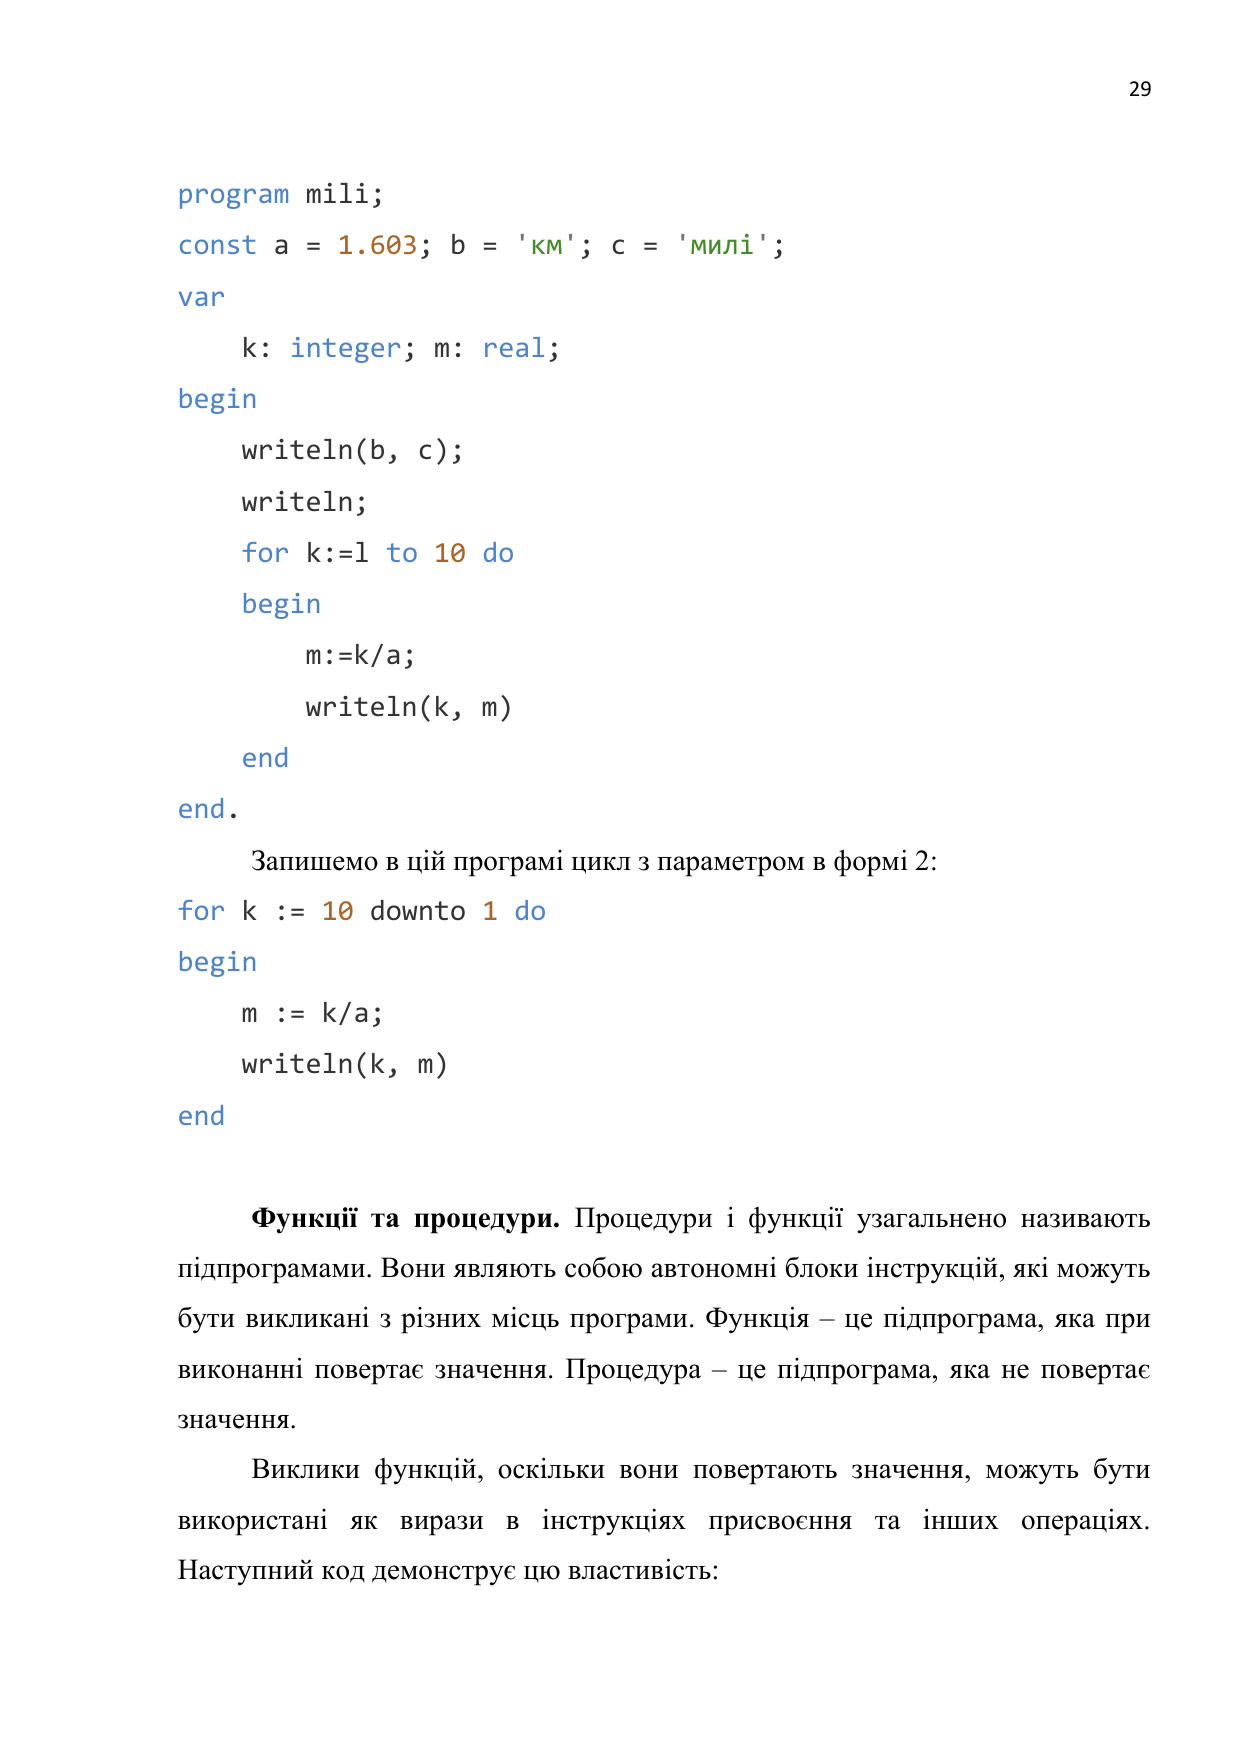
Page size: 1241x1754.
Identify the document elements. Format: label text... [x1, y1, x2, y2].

text m := k/a; [177, 996, 1152, 1030]
text writeln(b, c); [177, 433, 1152, 467]
text for k:=l to 10 do [177, 536, 1152, 570]
text begin [177, 944, 1152, 979]
text writeln(k, m) [177, 1047, 1152, 1081]
text end [177, 1098, 1152, 1132]
text Запишемо в цій програмі цикл з параметром в формі 2: [177, 843, 1152, 877]
text Функції та процедури. Процедури і функції узагальнено називають підпрограмами. Вони являють собою автономні блоки інструкцій, які можуть бути викликані з різних місць програми. Функція – це підпрограма, яка при виконанні повертає значення. Процедура – це підпрограма, яка не повертає значення. [177, 1200, 1152, 1435]
text m:=k/a; [177, 638, 1152, 672]
text var [177, 279, 1152, 313]
text k: integer; m: real; [177, 331, 1152, 365]
text end. [177, 792, 1152, 826]
text writeln; [177, 484, 1152, 518]
text program mili; [177, 177, 1152, 211]
text writeln(k, m) [177, 689, 1152, 723]
text const a = 1.603; b = 'км'; с = 'милі'; [177, 228, 1152, 262]
text begin [177, 587, 1152, 621]
text Виклики функцій, оскільки вони повертають значення, можуть бути використані як вирази в інструкціях присвоєння та інших операціях. Наступний код демонструє цю властивість: [177, 1451, 1152, 1586]
text for k := 10 downto 1 do [177, 893, 1152, 927]
text begin [177, 382, 1152, 416]
text end [177, 741, 1152, 775]
